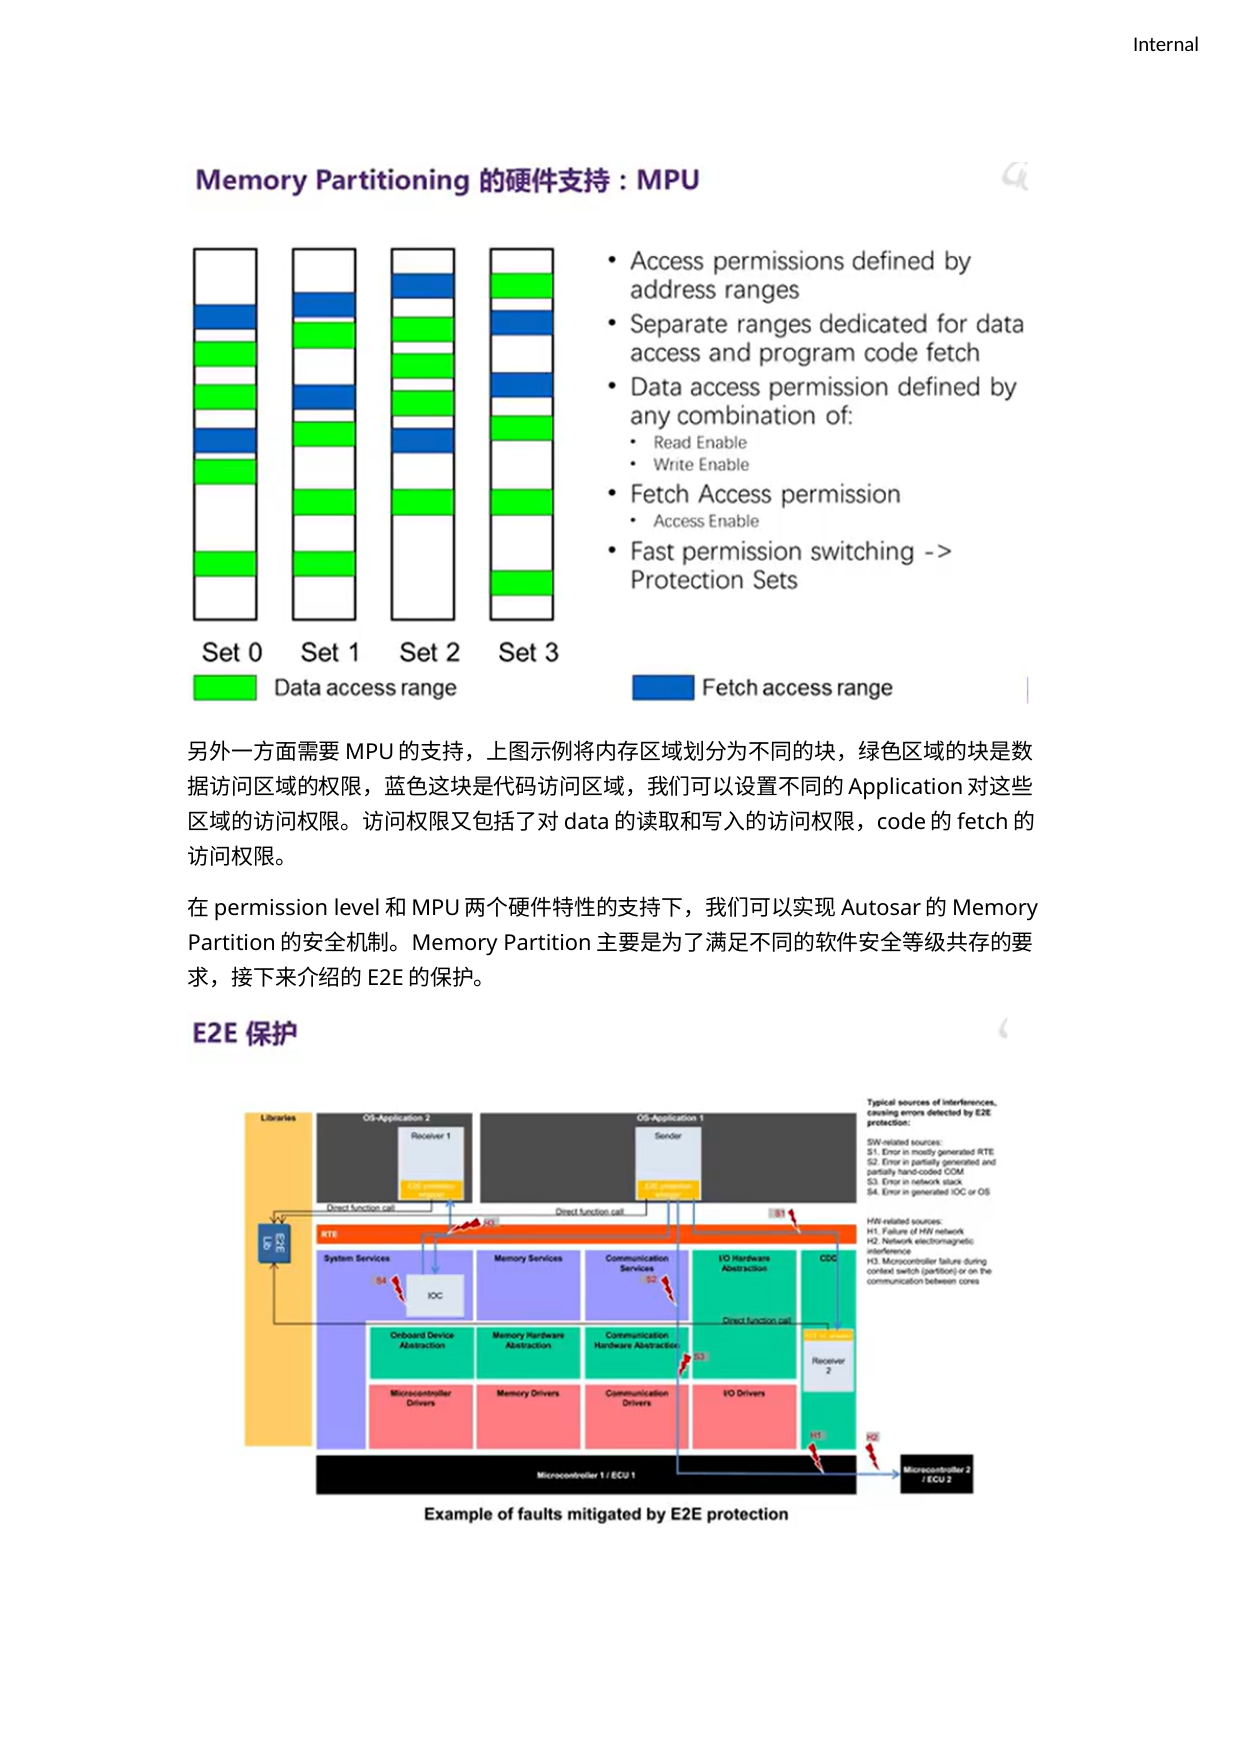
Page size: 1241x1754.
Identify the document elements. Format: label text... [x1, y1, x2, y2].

text 在permission level和MPU两个硬件特性的支持下，我们可以实现Autosar的Memory Partition的安全机制。Memory Partition主要是为了满足不同的软件安全等级共存的要求，接下来介绍的E2E的保护。 [187, 890, 1053, 993]
picture [187, 1011, 1008, 1529]
text 另外一方面需要MPU的支持，上图示例将内存区域划分为不同的块，绿色区域的块是数据访问区域的权限，蓝色这块是代码访问区域，我们可以设置不同的Application对这些区域的访问权限。访问权限又包括了对data的读取和写入的访问权限，code的fetch的访问权限。 [187, 733, 1053, 871]
picture [187, 162, 1029, 704]
